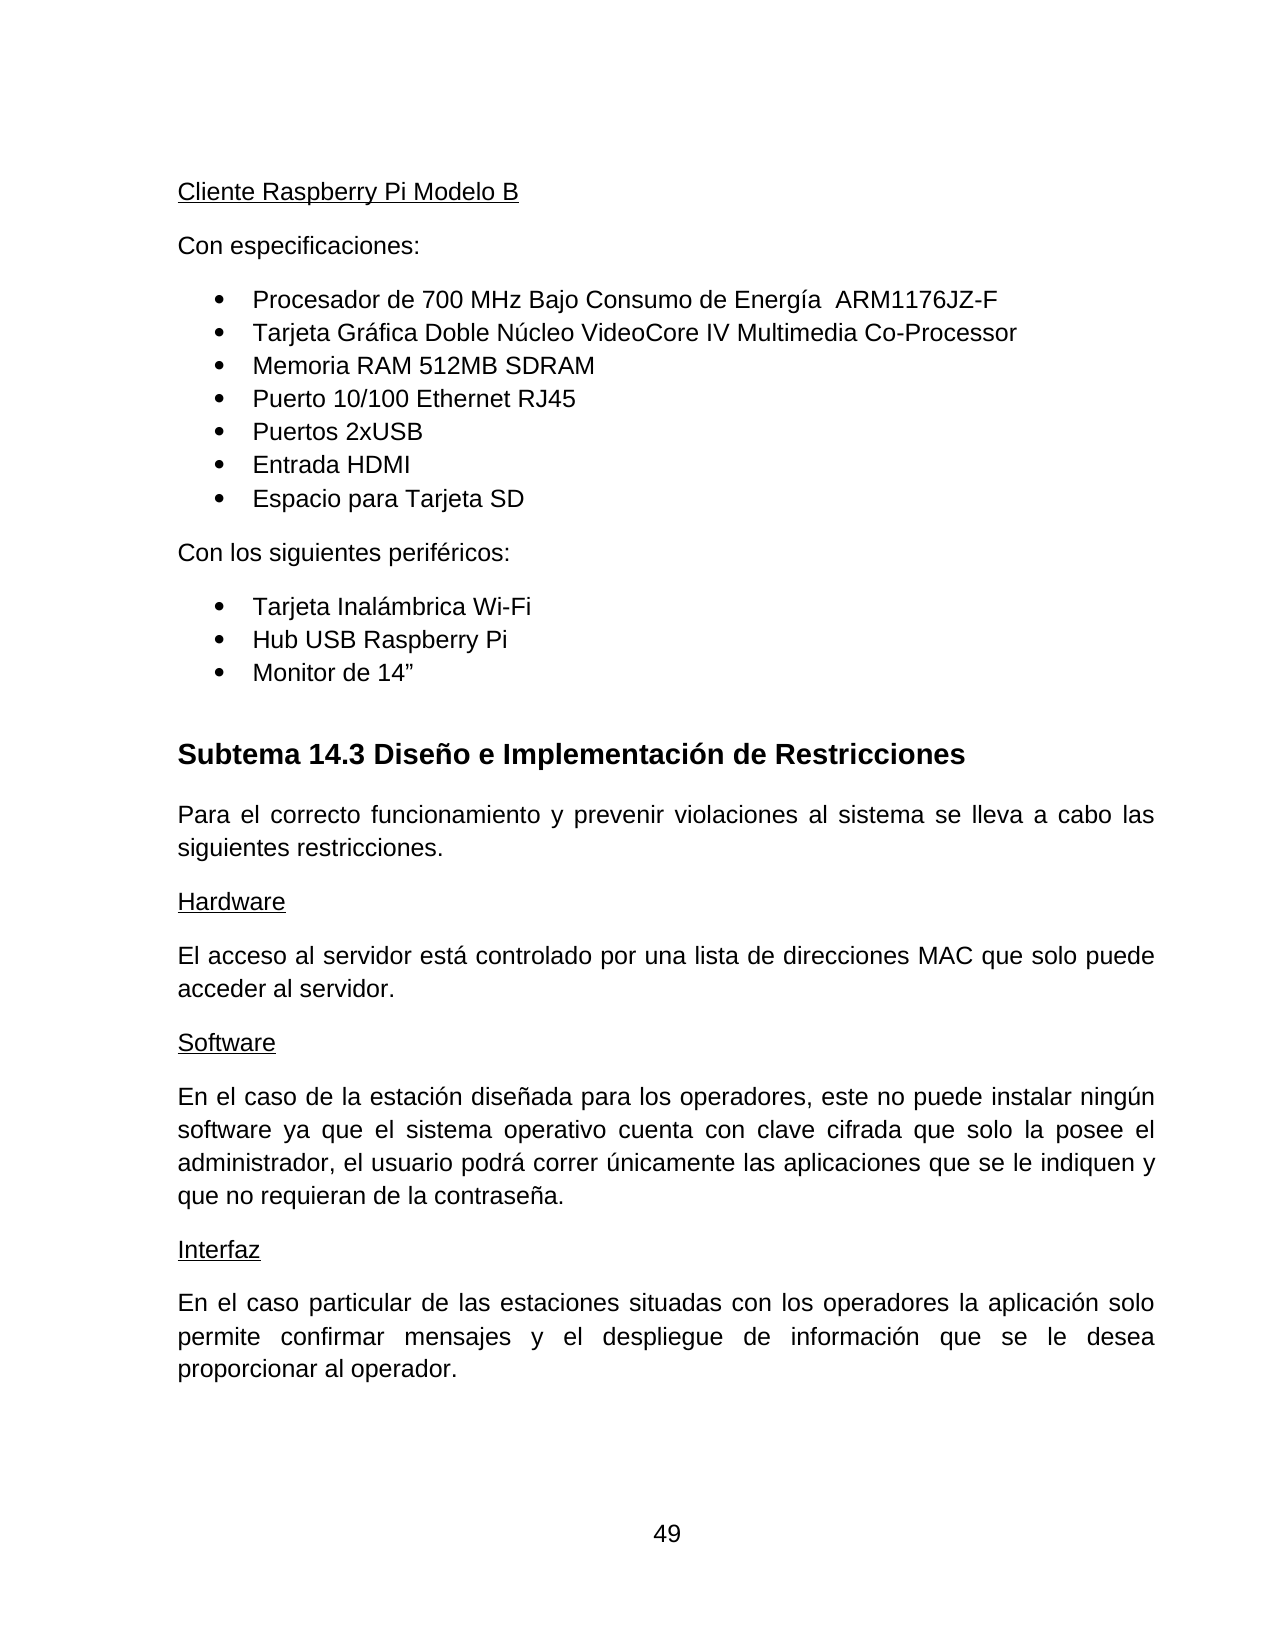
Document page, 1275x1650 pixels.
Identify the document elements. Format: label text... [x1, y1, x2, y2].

list Tarjeta Inalámbrica Wi-Fi [215, 591, 1157, 620]
list Espacio para Tarjeta SD [215, 484, 1157, 512]
text Con especificaciones: [177, 231, 1157, 260]
list Monitor de 14” [215, 658, 1157, 687]
subtitle Diseño e Implementación de Restricciones [177, 737, 1157, 770]
list Memoria RAM 512MB SDRAM [215, 351, 1157, 380]
text Para el correcto funcionamiento y prevenir violaciones al sistema se lleva a cabo las siguientes restricciones. [177, 800, 1157, 862]
text Cliente Raspberry Pi Modelo B [177, 177, 1157, 206]
list Tarjeta Gráfica Doble Núcleo VideoCore IV Multimedia Co-Processor [215, 318, 1157, 347]
text Interfaz [177, 1234, 1157, 1263]
list Entrada HDMI [215, 451, 1157, 479]
list Puerto 10/100 Ethernet RJ45 [215, 384, 1157, 413]
list Procesador de 700 MHz Bajo Consumo de Energía ARM1176JZ-F [215, 285, 1157, 314]
text En el caso particular de las estaciones situadas con los operadores la aplicación solo permite confirmar mensajes y el despliegue de información que se le desea proporcionar al operador. [177, 1288, 1157, 1383]
text El acceso al servidor está controlado por una lista de direcciones MAC que solo puede acceder al servidor. [177, 941, 1157, 1003]
text Hardware [177, 887, 1157, 916]
list Hub USB Raspberry Pi [215, 624, 1157, 653]
text Con los siguientes periféricos: [177, 538, 1157, 566]
text Software [177, 1028, 1157, 1057]
text En el caso de la estación diseñada para los operadores, este no puede instalar ningún software ya que el sistema operativo cuenta con clave cifrada que solo la posee el administrador, el usuario podrá correr únicamente las aplicaciones que se le indiquen y que no requieran de la contraseña. [177, 1082, 1157, 1209]
list Puertos 2xUSB [215, 417, 1157, 446]
